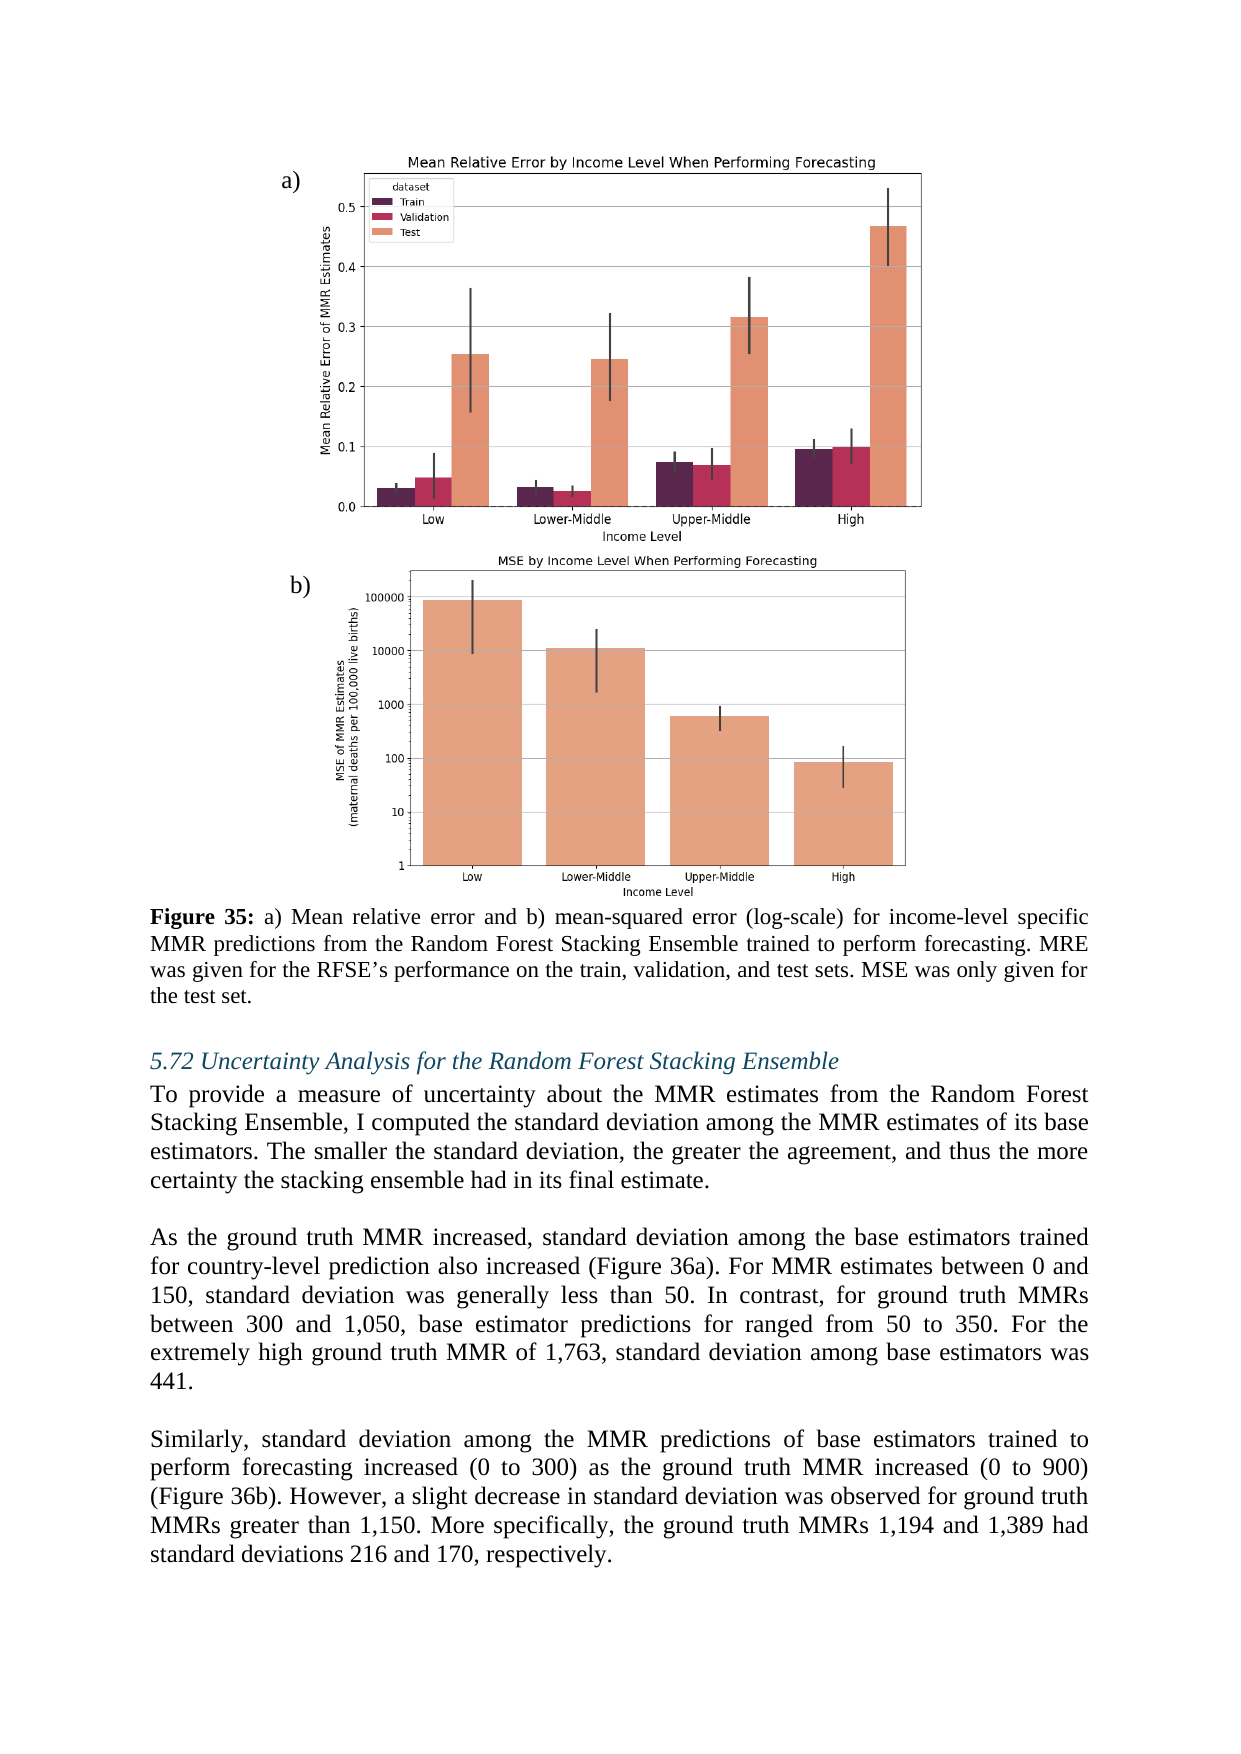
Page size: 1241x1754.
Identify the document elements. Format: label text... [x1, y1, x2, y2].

picture [313, 150, 927, 904]
text Similarly, standard deviation among the MMR predictions of base estimators trained to perform forecasting increased (0 to 300) as the ground truth MMR increased (0 to 900) (Figure 36b). However, a slight decrease in standard deviation was observed for ground truth MMRs greater than 1,150. More specifically, the ground truth MMRs 1,194 and 1,389 had standard deviations 216 and 170, respectively. [150, 1424, 1090, 1567]
text To provide a measure of uncertainty about the MMR estimates from the Random Forest Stacking Ensemble, I computed the standard deviation among the MMR estimates of its base estimators. The smaller the standard deviation, the greater the agreement, and thus the more certainty the stacking ensemble had in its final estimate. [150, 1079, 1090, 1194]
subtitle 5.72 Uncertainty Analysis for the Random Forest Stacking Ensemble [150, 1046, 1090, 1074]
text Figure 35: a) Mean relative error and b) mean-squared error (log-scale) for income-level specific MMR predictions from the Random Forest Stacking Ensemble trained to perform forecasting. MRE was given for the RFSE’s performance on the train, validation, and test sets. MSE was only given for the test set. [150, 903, 1090, 1009]
text As the ground truth MMR increased, standard deviation among the base estimators trained for country-level prediction also increased (Figure 36a). For MMR estimates between 0 and 150, standard deviation was generally less than 50. In contrast, for ground truth MMRs between 300 and 1,050, base estimator predictions for ranged from 50 to 350. For the extremely high ground truth MMR of 1,763, standard deviation among base estimators was 441. [150, 1222, 1090, 1395]
